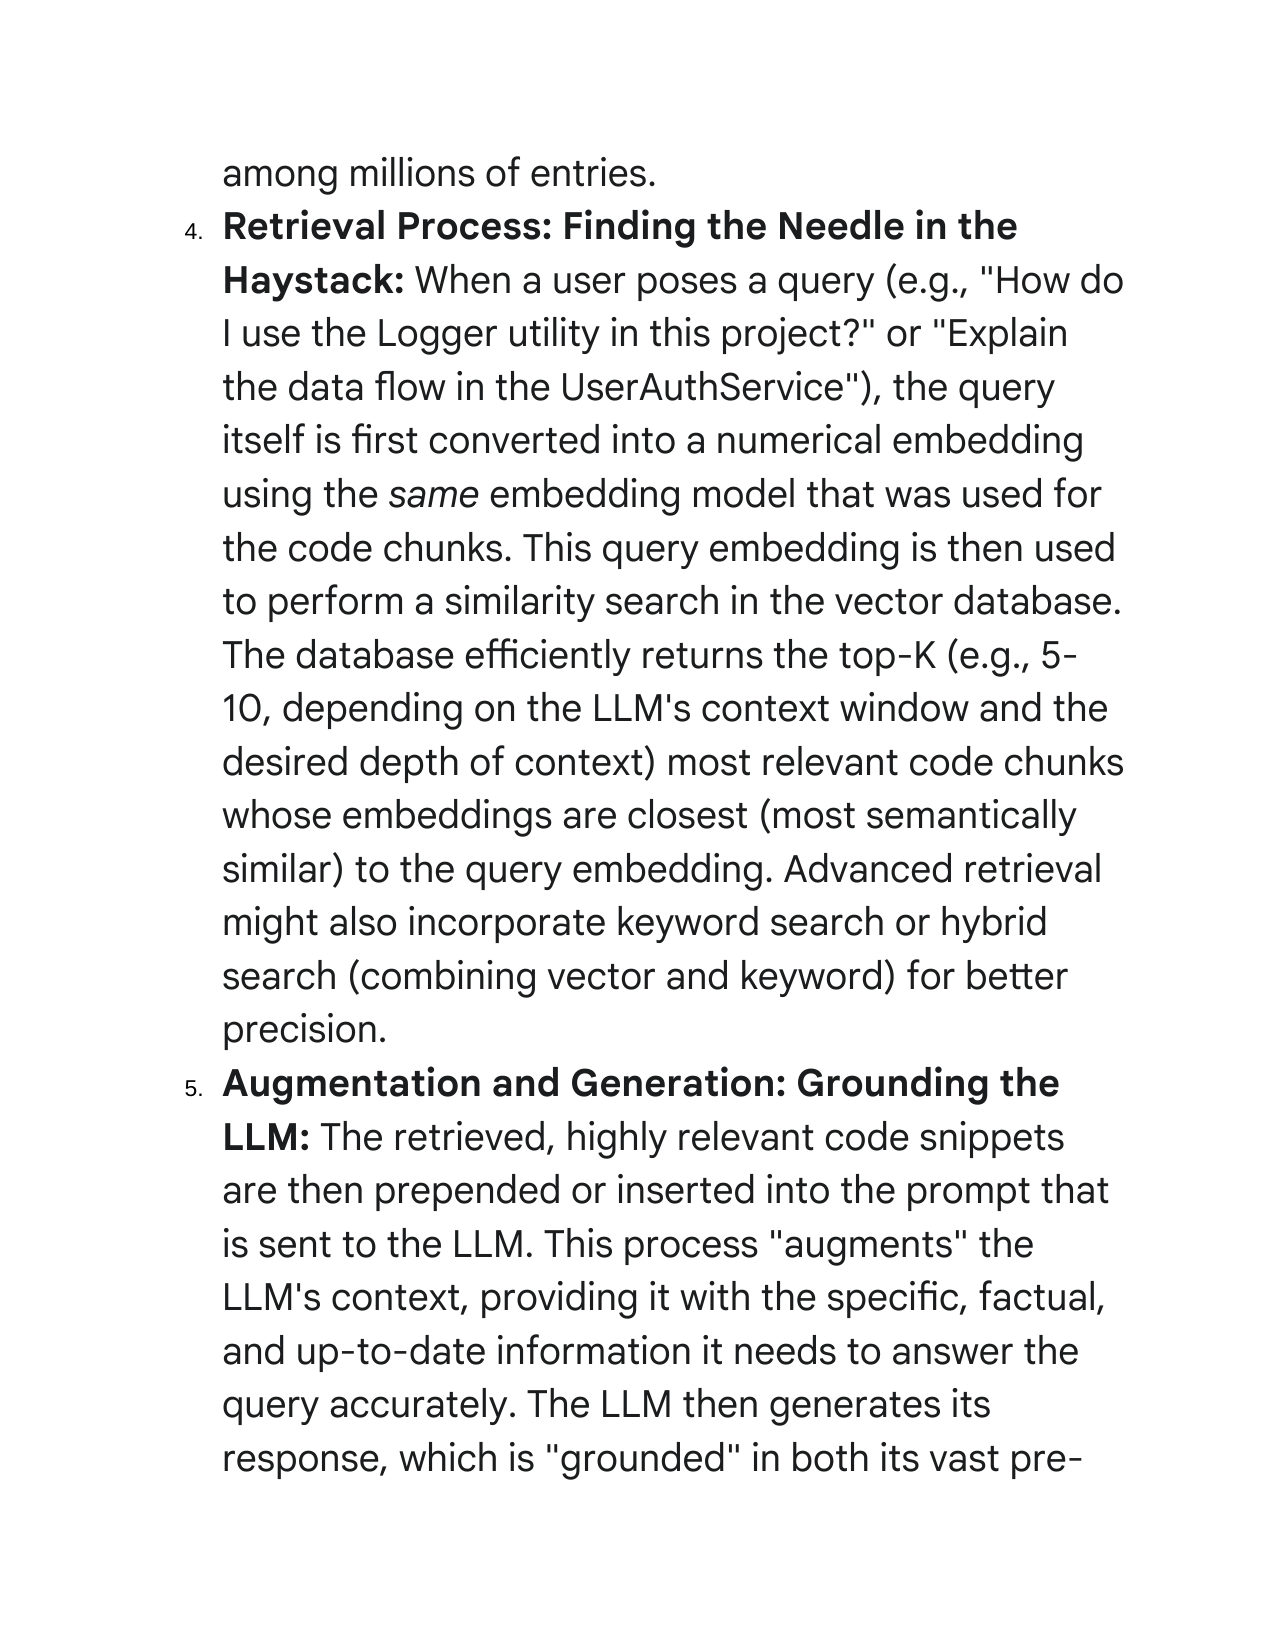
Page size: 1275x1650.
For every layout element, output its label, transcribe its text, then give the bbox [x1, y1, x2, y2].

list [184, 150, 1125, 197]
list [184, 1060, 1125, 1482]
list Retrieval Process: Finding the Needle in the Haystack: When a user poses a query (e.g., "How do I use the Logger utility in this project?" or "Explain the data flow in the UserAuthService"), the query itself is first converted into a numerical embedding using the same embedding model that was used for the code chunks. This query embedding is then used to perform a similarity search in the vector database. The database efficiently returns the top-K (e.g., 5-10, depending on the LLM's context window and the desired depth of context) most relevant code chunks whose embeddings are closest (most semantically similar) to the query embedding. Advanced retrieval might also incorporate keyword search or hybrid search (combining vector and keyword) for better precision. [184, 203, 1125, 1054]
